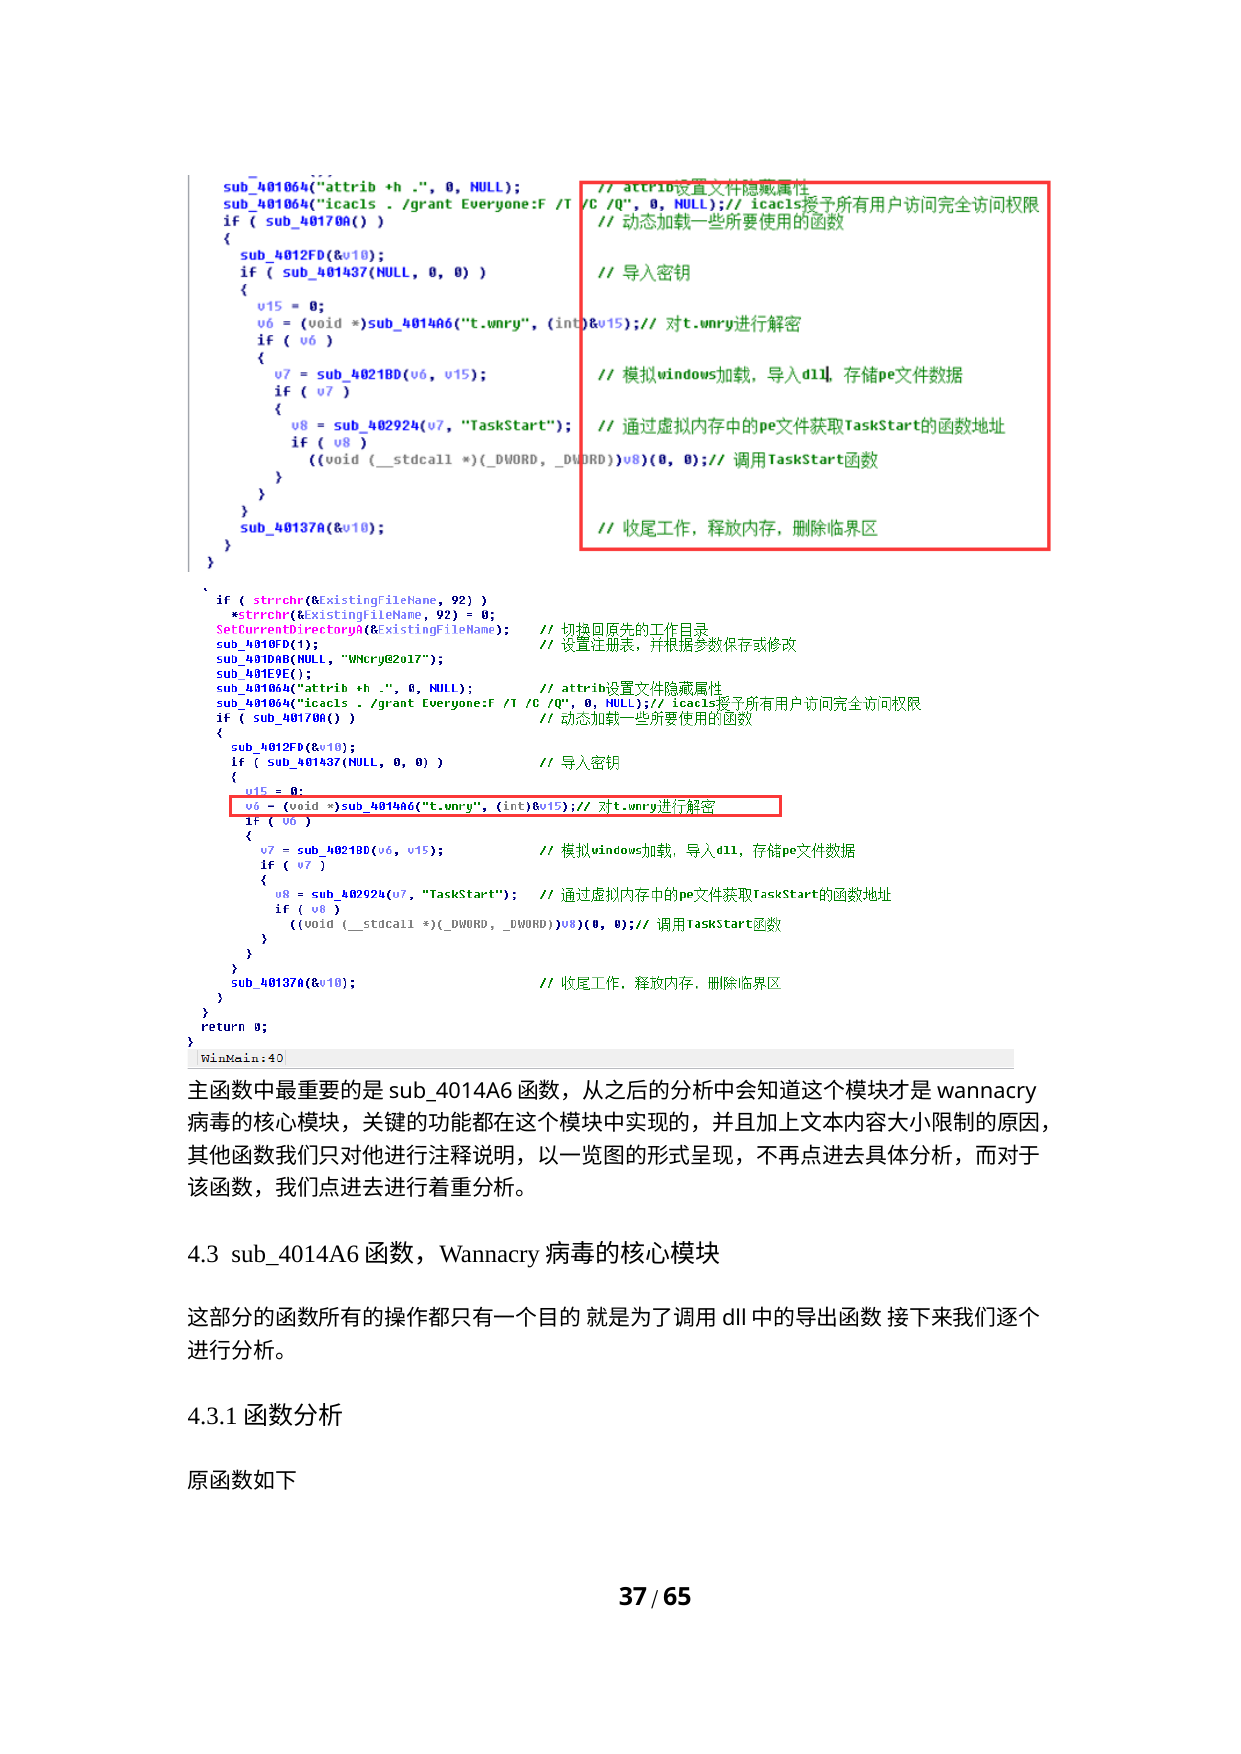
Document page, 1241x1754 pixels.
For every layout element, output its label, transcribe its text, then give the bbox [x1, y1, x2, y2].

picture [187, 175, 1053, 572]
text 原函数如下 [187, 1462, 1053, 1495]
subtitle 函数分析 [187, 1381, 1053, 1446]
subtitle sub_4014A6函数，Wannacry病毒的核心模块 [187, 1219, 1053, 1284]
picture [187, 588, 1014, 1069]
text 这部分的函数所有的操作都只有一个目的 就是为了调用dll中的导出函数 接下来我们逐个进行分析。 [187, 1300, 1053, 1365]
text 主函数中最重要的是sub_4014A6函数，从之后的分析中会知道这个模块才是wannacry病毒的核心模块，关键的功能都在这个模块中实现的，并且加上文本内容大小限制的原因，其他函数我们只对他进行注释说明，以一览图的形式呈现，不再点进去具体分析，而对于该函数，我们点进去进行着重分析。 [187, 1072, 1053, 1202]
